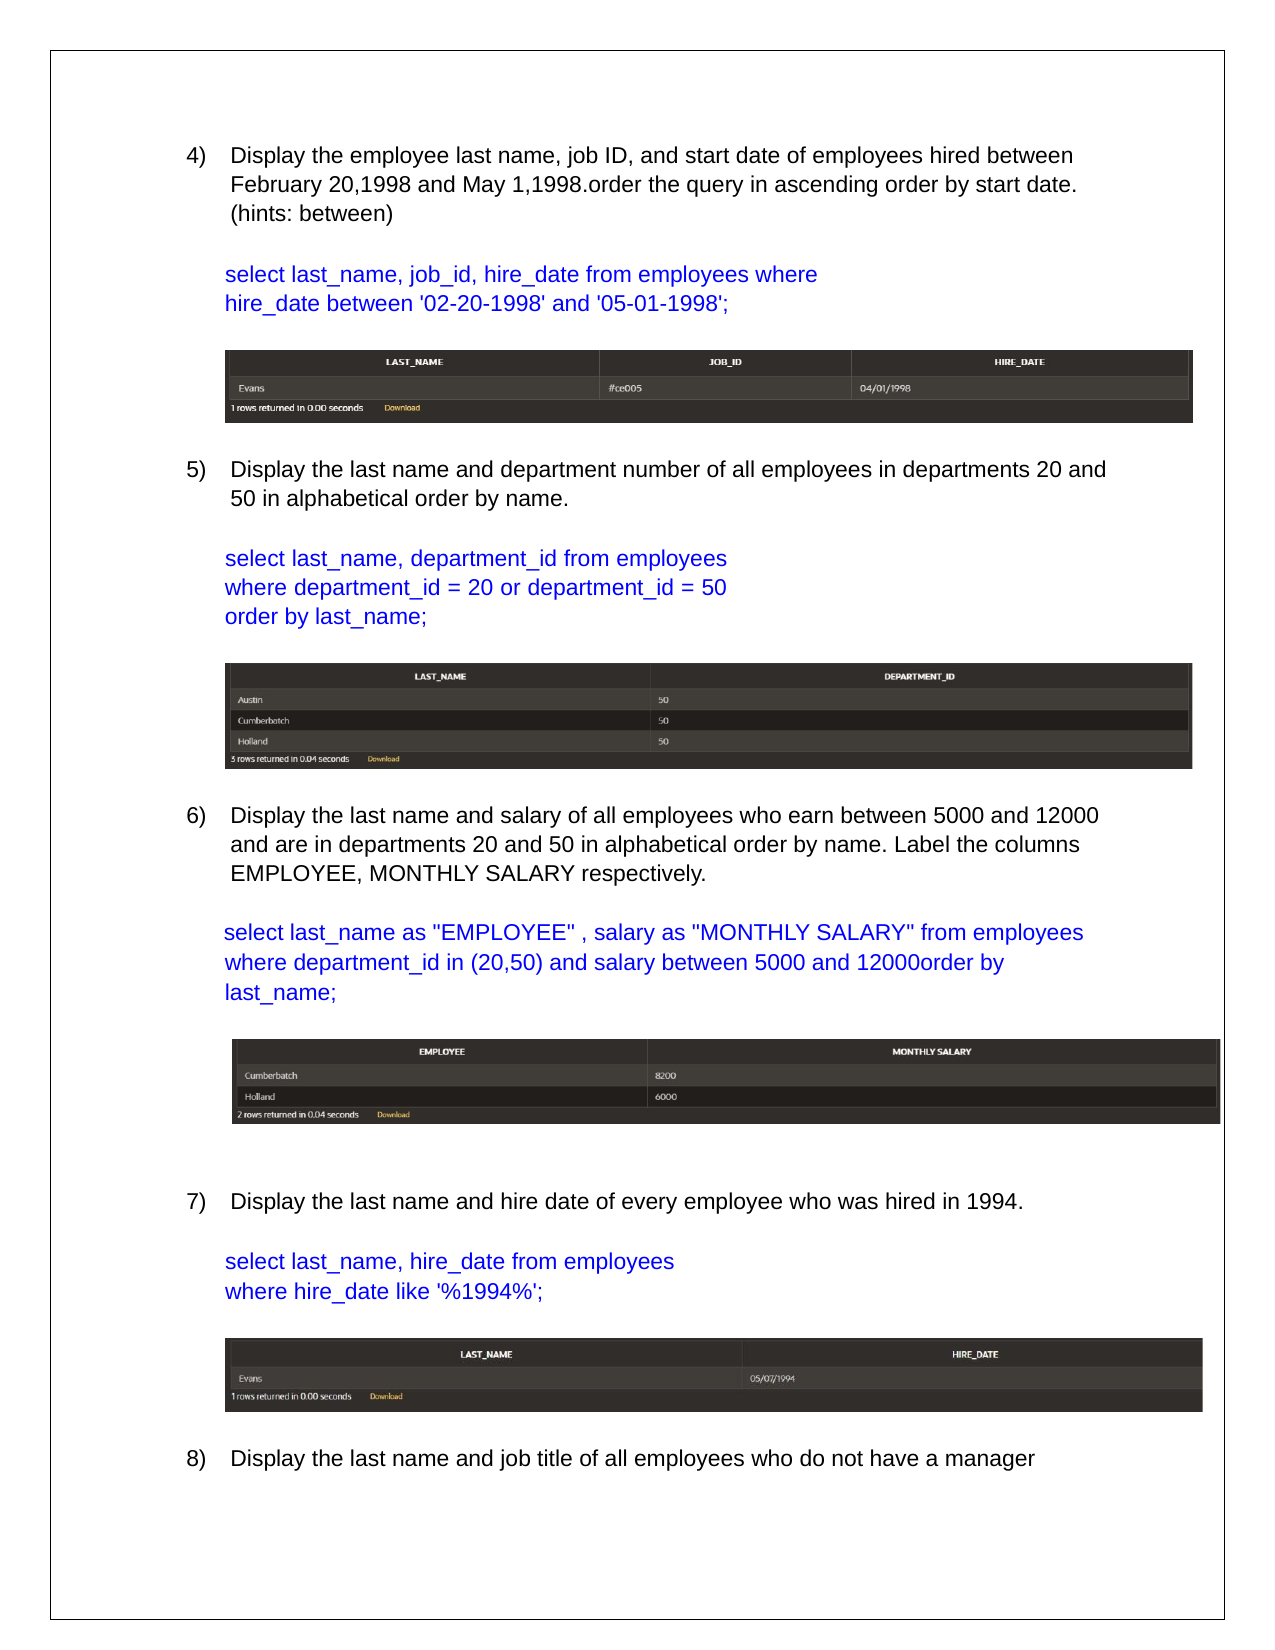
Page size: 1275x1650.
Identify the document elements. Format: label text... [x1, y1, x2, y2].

text select last_name as "EMPLOYEE" , salary as "MONTHLY SALARY" from employees where department_id in (20,50) and salary between 5000 and 12000order by last_name; [223, 919, 1089, 1005]
picture [225, 663, 1193, 769]
list Display the last name and hire date of every employee who was hired in 1994. [186, 1188, 1129, 1214]
text select last_name, department_id from employees where department_id = 20 or department_id = 50 order by last_name; [224, 545, 727, 629]
picture [232, 1039, 1221, 1124]
text select last_name, hire_date from employees [224, 1248, 1139, 1274]
picture [225, 350, 1193, 423]
text where hire_date like '%1994%'; [224, 1278, 1139, 1304]
list Display the last name and job title of all employees who do not have a manager [186, 1444, 1129, 1471]
list Display the last name and department number of all employees in departments 20 and 50 in alphabetical order by name. [186, 456, 1129, 512]
text select last_name, job_id, hire_date from employees where hire_date between '02-20-1998' and '05-01-1998'; [224, 261, 818, 317]
list Display the last name and salary of all employees who earn between 5000 and 12000 and are in departments 20 and 50 in alphabetical order by name. Label the columns EMPLOYEE, MONTHLY SALARY respectively. [186, 802, 1129, 886]
picture [225, 1338, 1203, 1412]
list Display the employee last name, job ID, and start date of employees hired between February 20,1998 and May 1,1998.order the query in ascending order by start date.(hints: between) [186, 142, 1129, 226]
